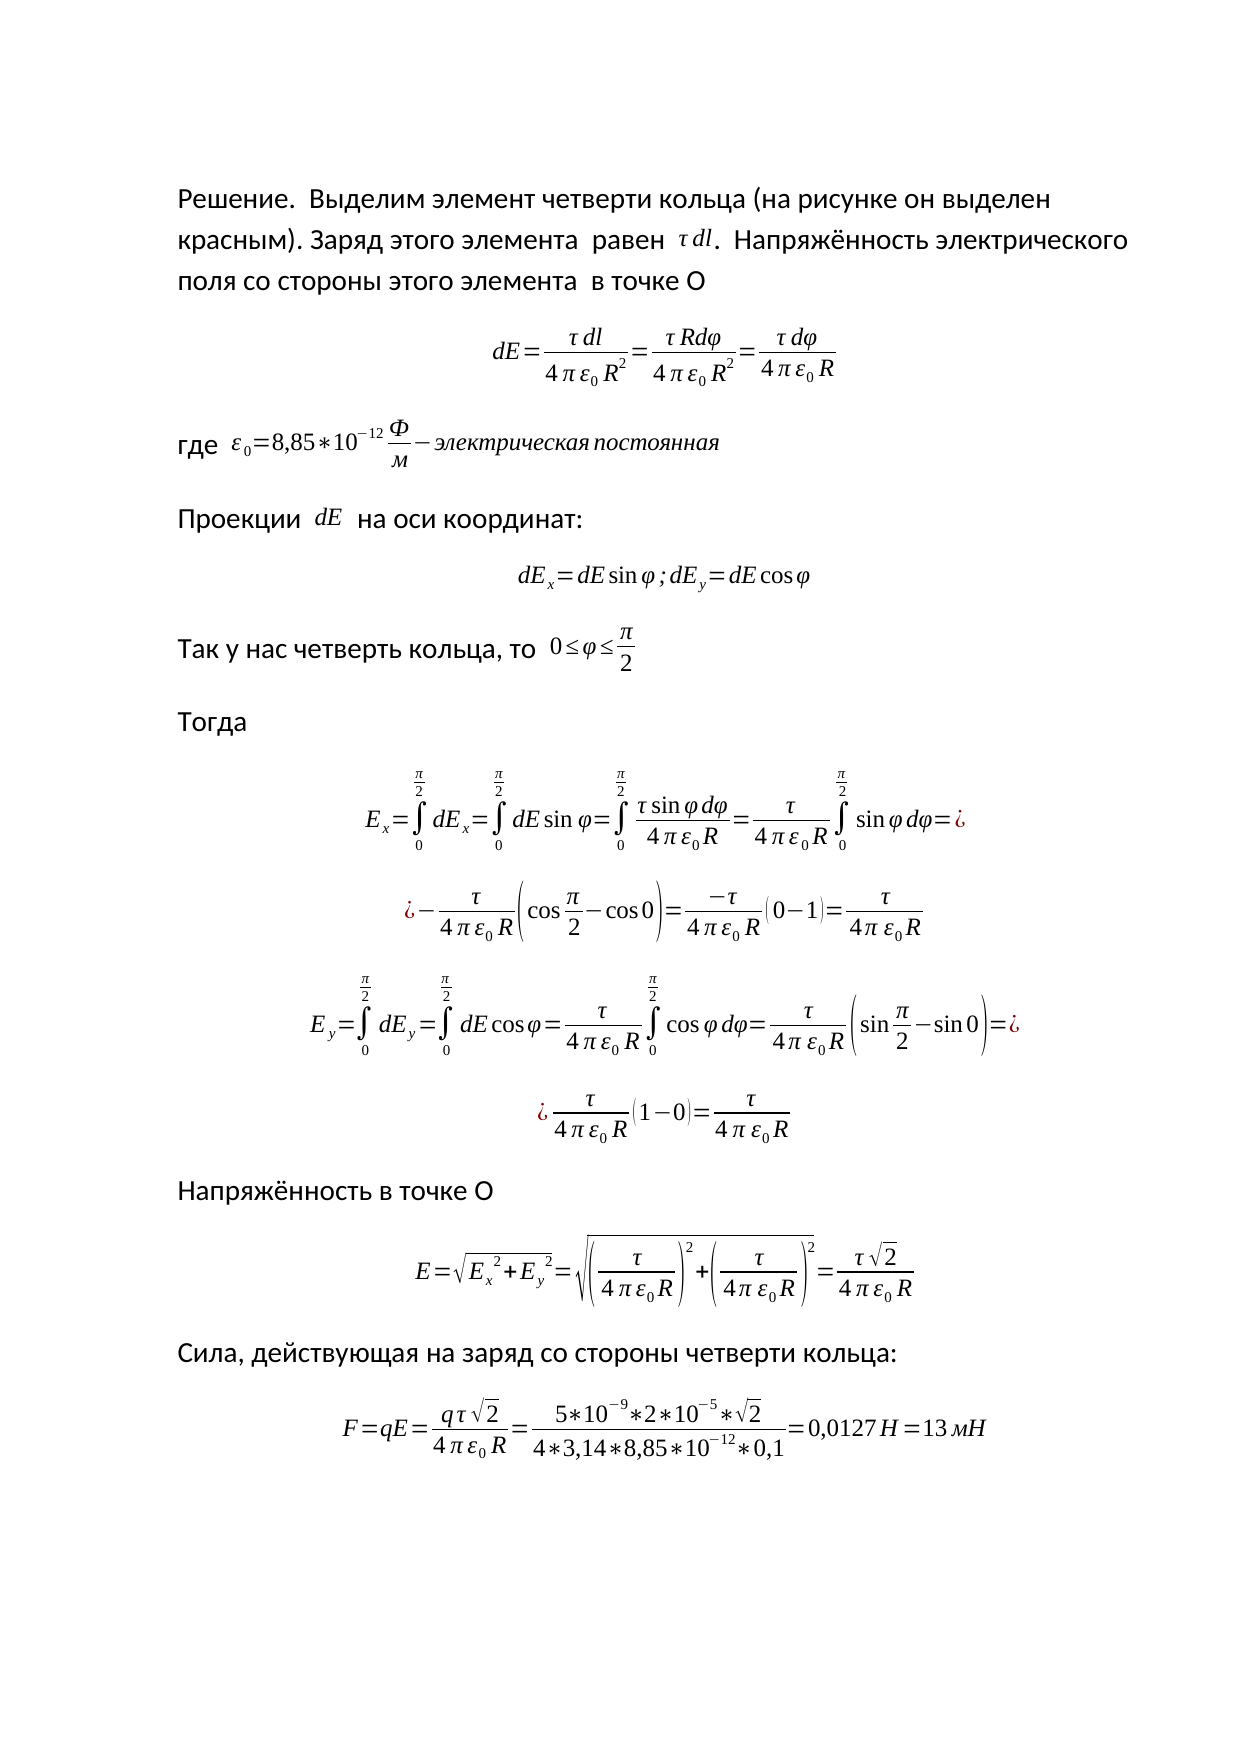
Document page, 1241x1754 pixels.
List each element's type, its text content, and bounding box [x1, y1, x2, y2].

text Так у нас четверть кольца, то [177, 618, 1152, 677]
text Решение. Выделим элемент четверти кольца (на рисунке он выделен красным). Заряд этого элемента равен . Напряжённость электрического поля со стороны этого элемента в точке О [177, 180, 1152, 297]
text Сила, действующая на заряд со стороны четверти кольца: [177, 1334, 1152, 1369]
text Проекции на оси координат: [177, 500, 1152, 536]
text Тогда [177, 703, 1152, 739]
text где [177, 415, 1152, 474]
text Напряжённость в точке О [177, 1172, 1152, 1208]
